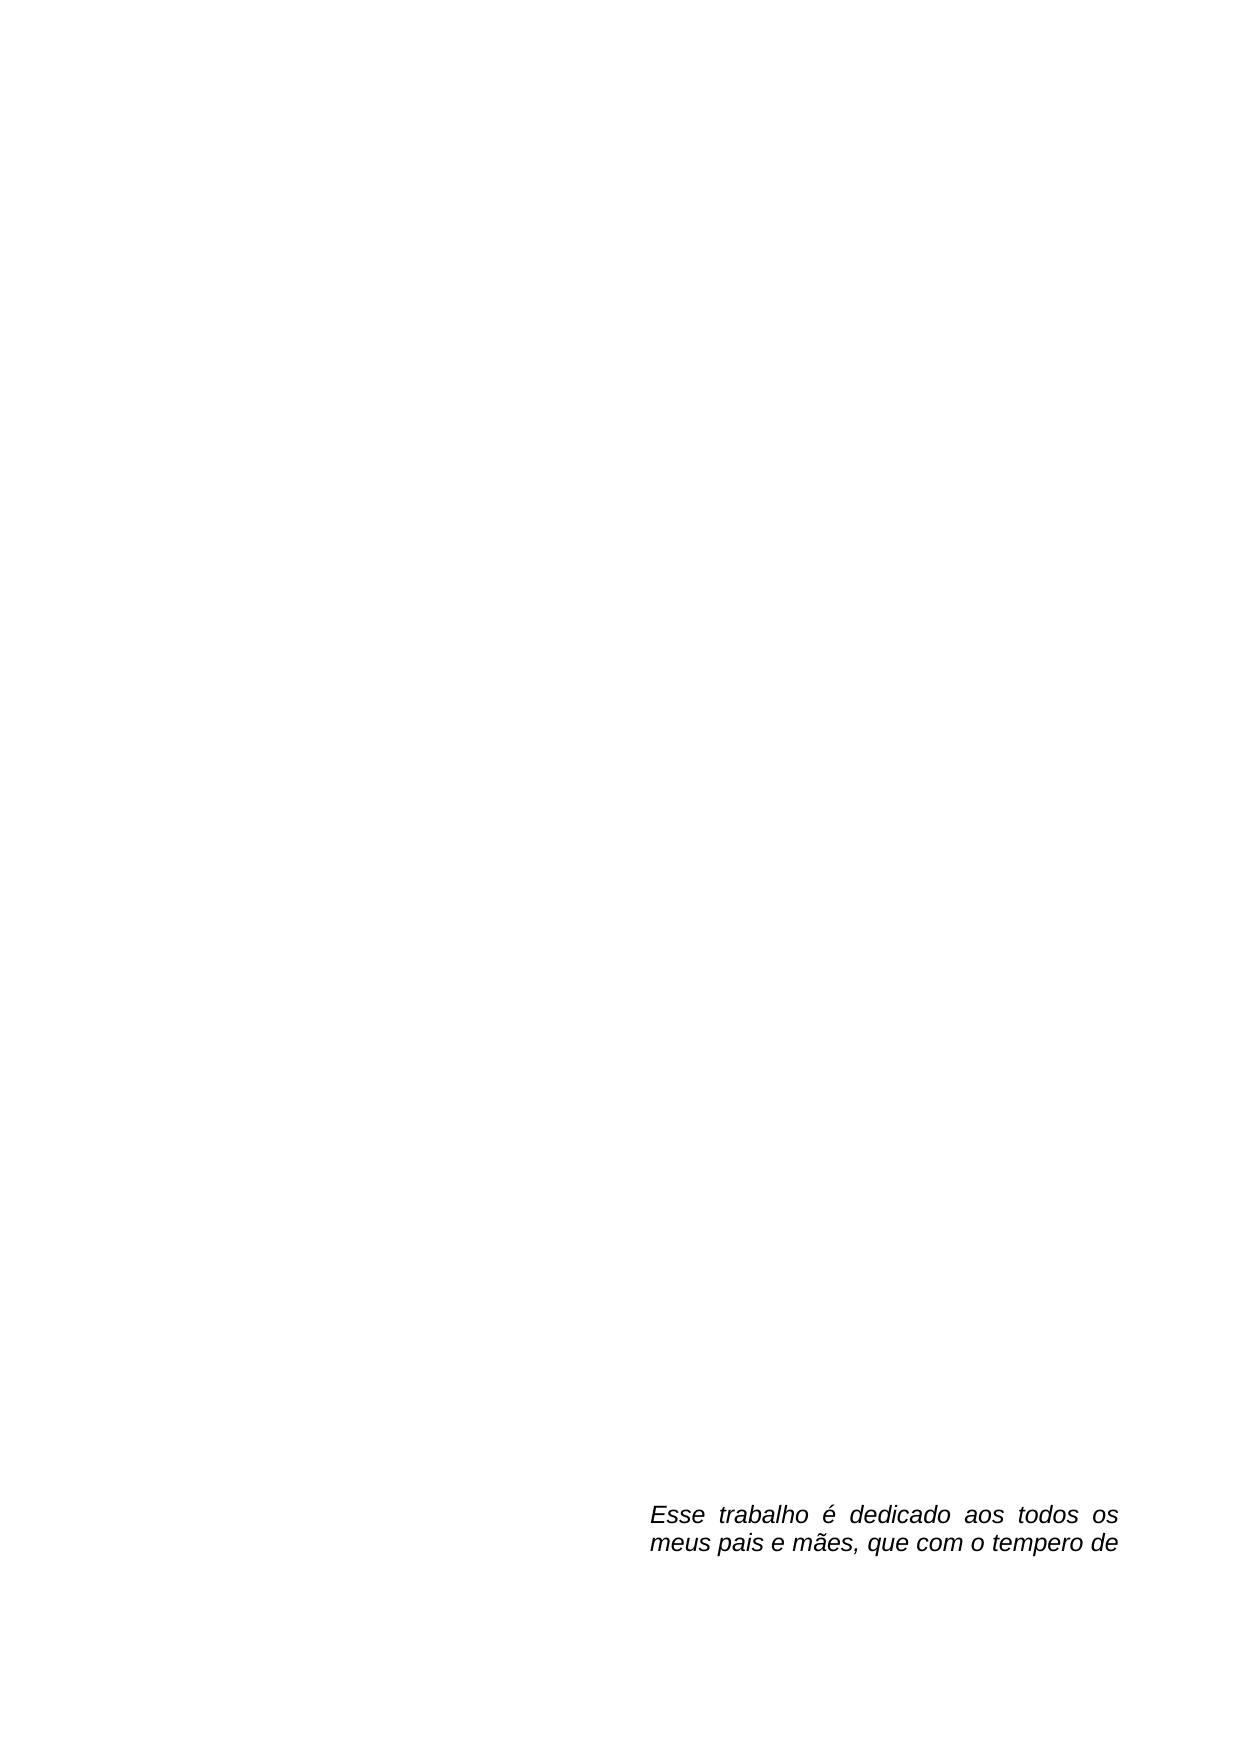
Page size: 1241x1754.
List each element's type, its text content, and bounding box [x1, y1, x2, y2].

text Esse trabalho é dedicado aos todos os meus pais e mães, que com o tempero de sua individualidade me ajudaram a chegar até aqui [650, 1500, 1122, 1557]
